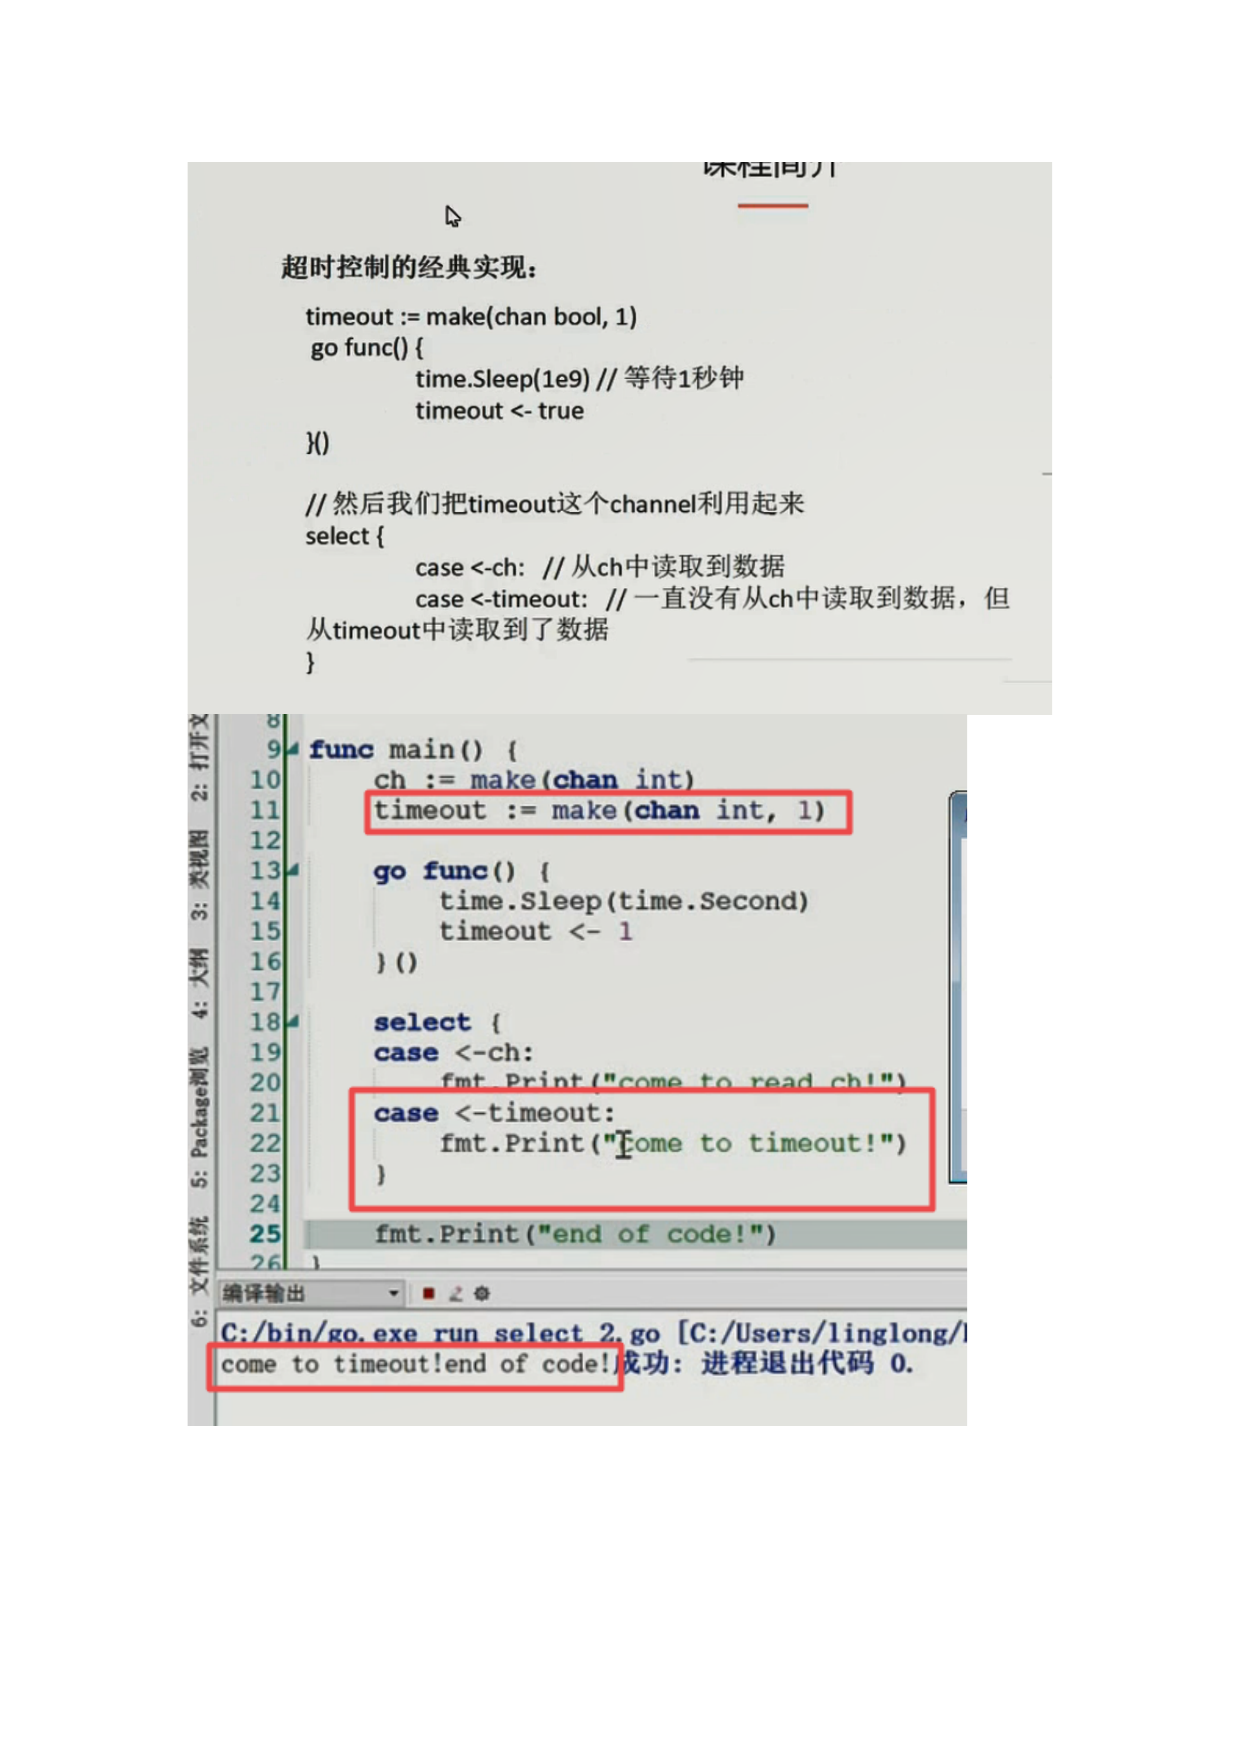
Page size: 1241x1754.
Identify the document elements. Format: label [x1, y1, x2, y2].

picture [187, 162, 1053, 1426]
